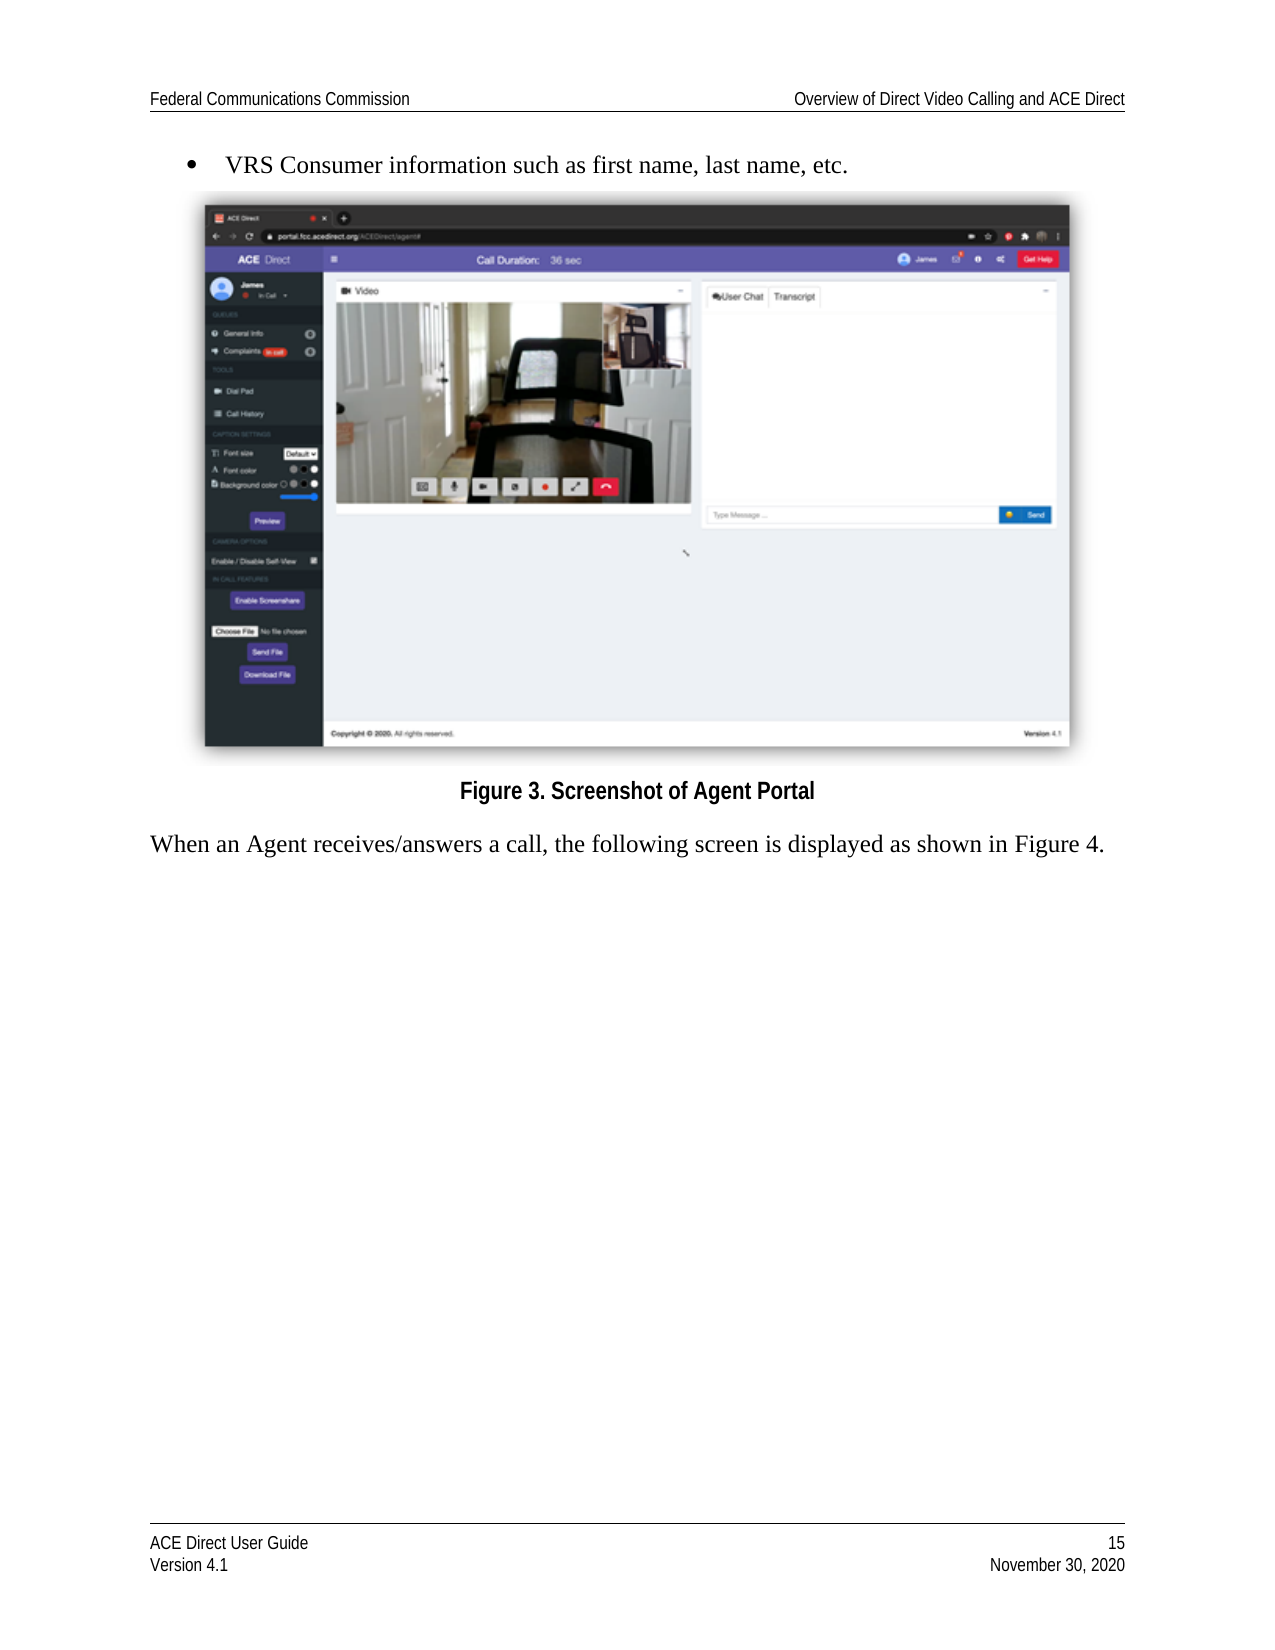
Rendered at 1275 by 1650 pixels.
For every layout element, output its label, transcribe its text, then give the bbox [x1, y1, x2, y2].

picture [174, 191, 1101, 766]
text Figure 3. Screenshot of Agent Portal [150, 776, 1125, 804]
list VRS Consumer information such as first name, last name, etc. [187, 150, 1125, 179]
text When an Agent receives/answers a call, the following screen is displayed as shown in Figure 4. [150, 829, 1125, 858]
